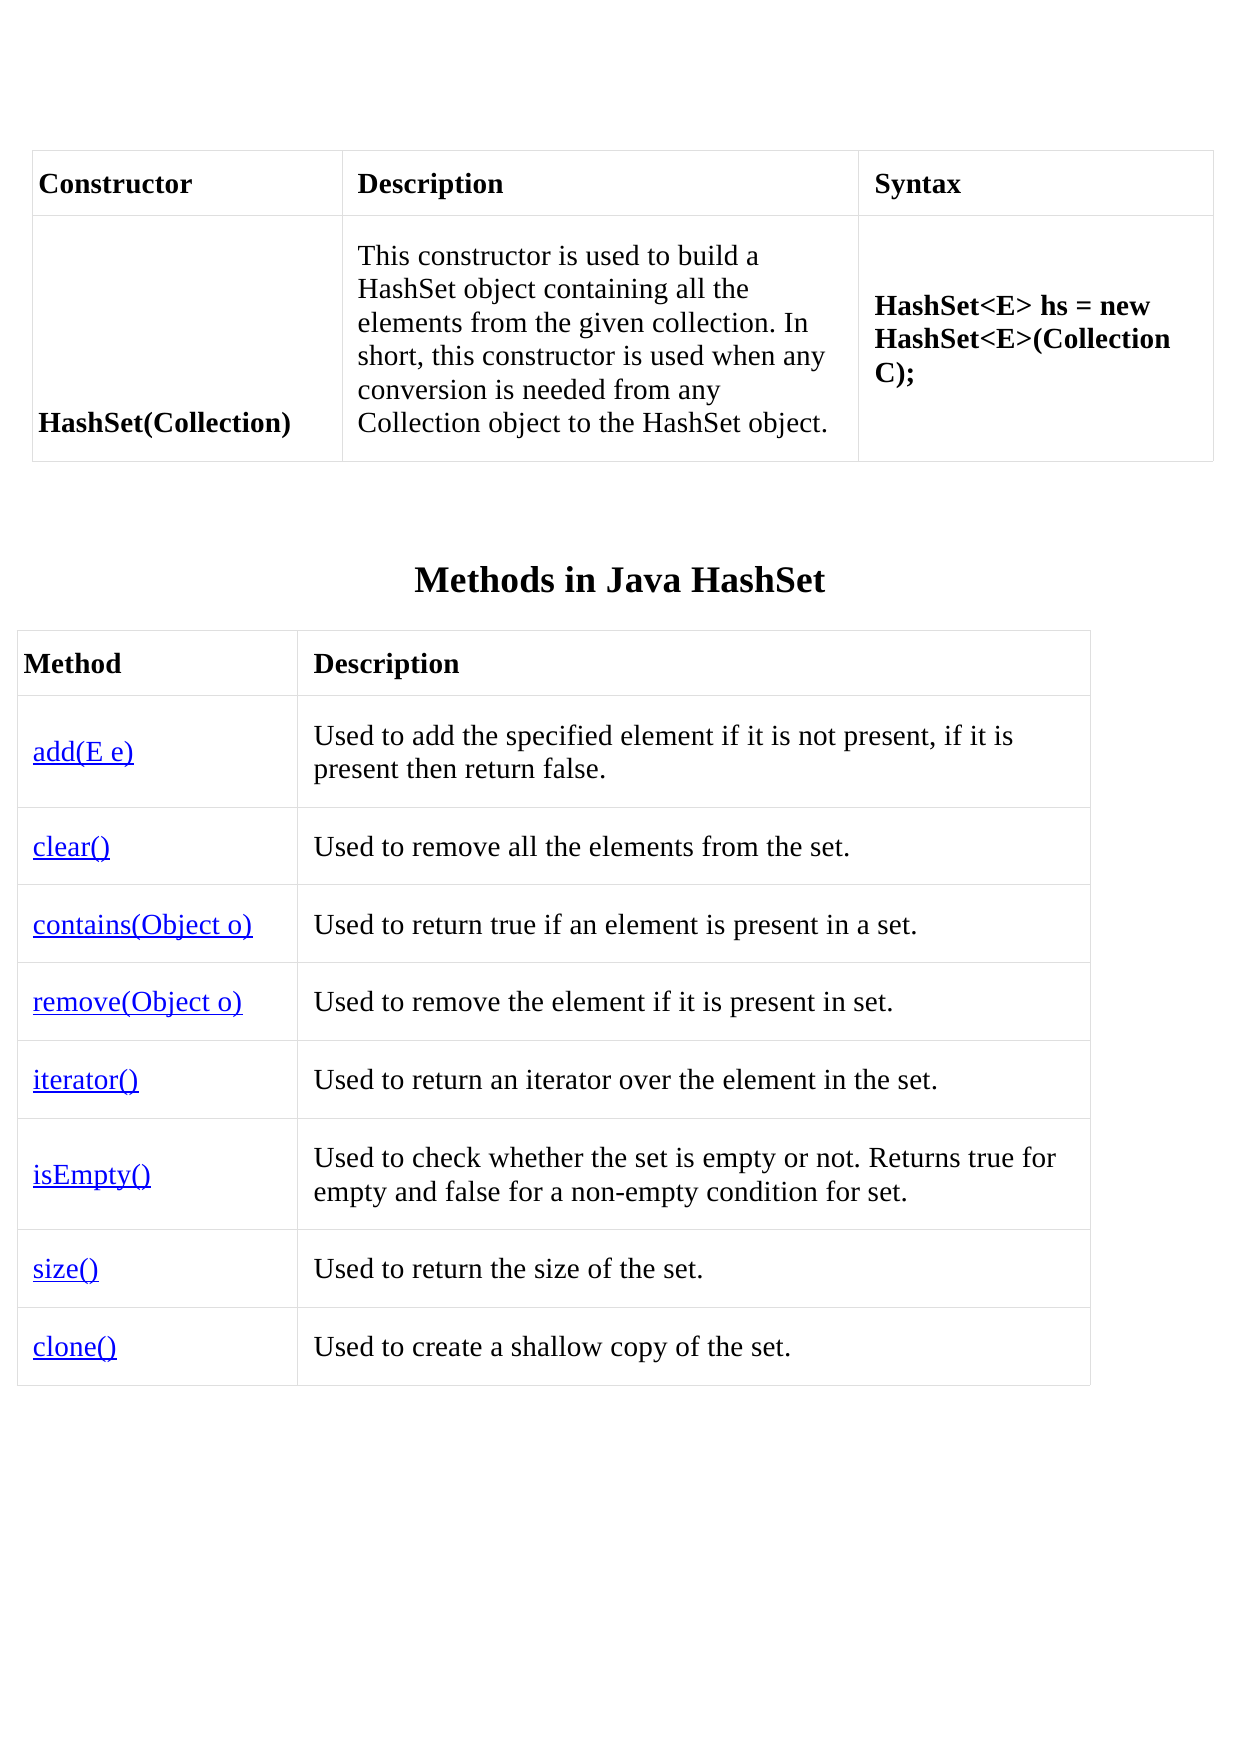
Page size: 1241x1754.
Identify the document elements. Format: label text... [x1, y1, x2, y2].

table_cell Used to remove the element if it is present in set. [298, 963, 1090, 1040]
table_cell contains(Object o) [18, 885, 297, 962]
text Methods in Java HashSet [150, 558, 1090, 601]
table_header Syntax [859, 151, 1213, 215]
table_cell Used to check whether the set is empty or not. Returns true for empty and false for a non-empty condition for set. [298, 1119, 1090, 1229]
table_header Description [298, 631, 1090, 695]
table_cell iterator() [18, 1041, 297, 1118]
table_cell size() [18, 1230, 297, 1307]
table_cell This constructor is used to build a HashSet object containing all the elements from the given collection. In short, this constructor is used when any conversion is needed from any Collection object to the HashSet object. [343, 216, 858, 461]
table_cell Used to add the specified element if it is not present, if it is present then return false. [298, 696, 1090, 807]
table_cell Used to create a shallow copy of the set. [298, 1308, 1090, 1385]
table_cell add(E e) [18, 696, 297, 807]
table_cell Used to remove all the elements from the set. [298, 808, 1090, 884]
table_cell Used to return true if an element is present in a set. [298, 885, 1090, 962]
table_cell isEmpty() [18, 1119, 297, 1229]
table_cell Used to return an iterator over the element in the set. [298, 1041, 1090, 1118]
table_cell Used to return the size of the set. [298, 1230, 1090, 1307]
table_cell clone() [18, 1308, 297, 1385]
table_cell HashSet<E> hs = new HashSet<E>(Collection C); [859, 216, 1213, 461]
table_cell remove(Object o) [18, 963, 297, 1040]
table_cell HashSet(Collection) [33, 216, 342, 461]
table_header Description [343, 151, 858, 215]
table_cell clear() [18, 808, 297, 884]
table_header Method [18, 631, 297, 695]
table_header Constructor [33, 151, 342, 215]
